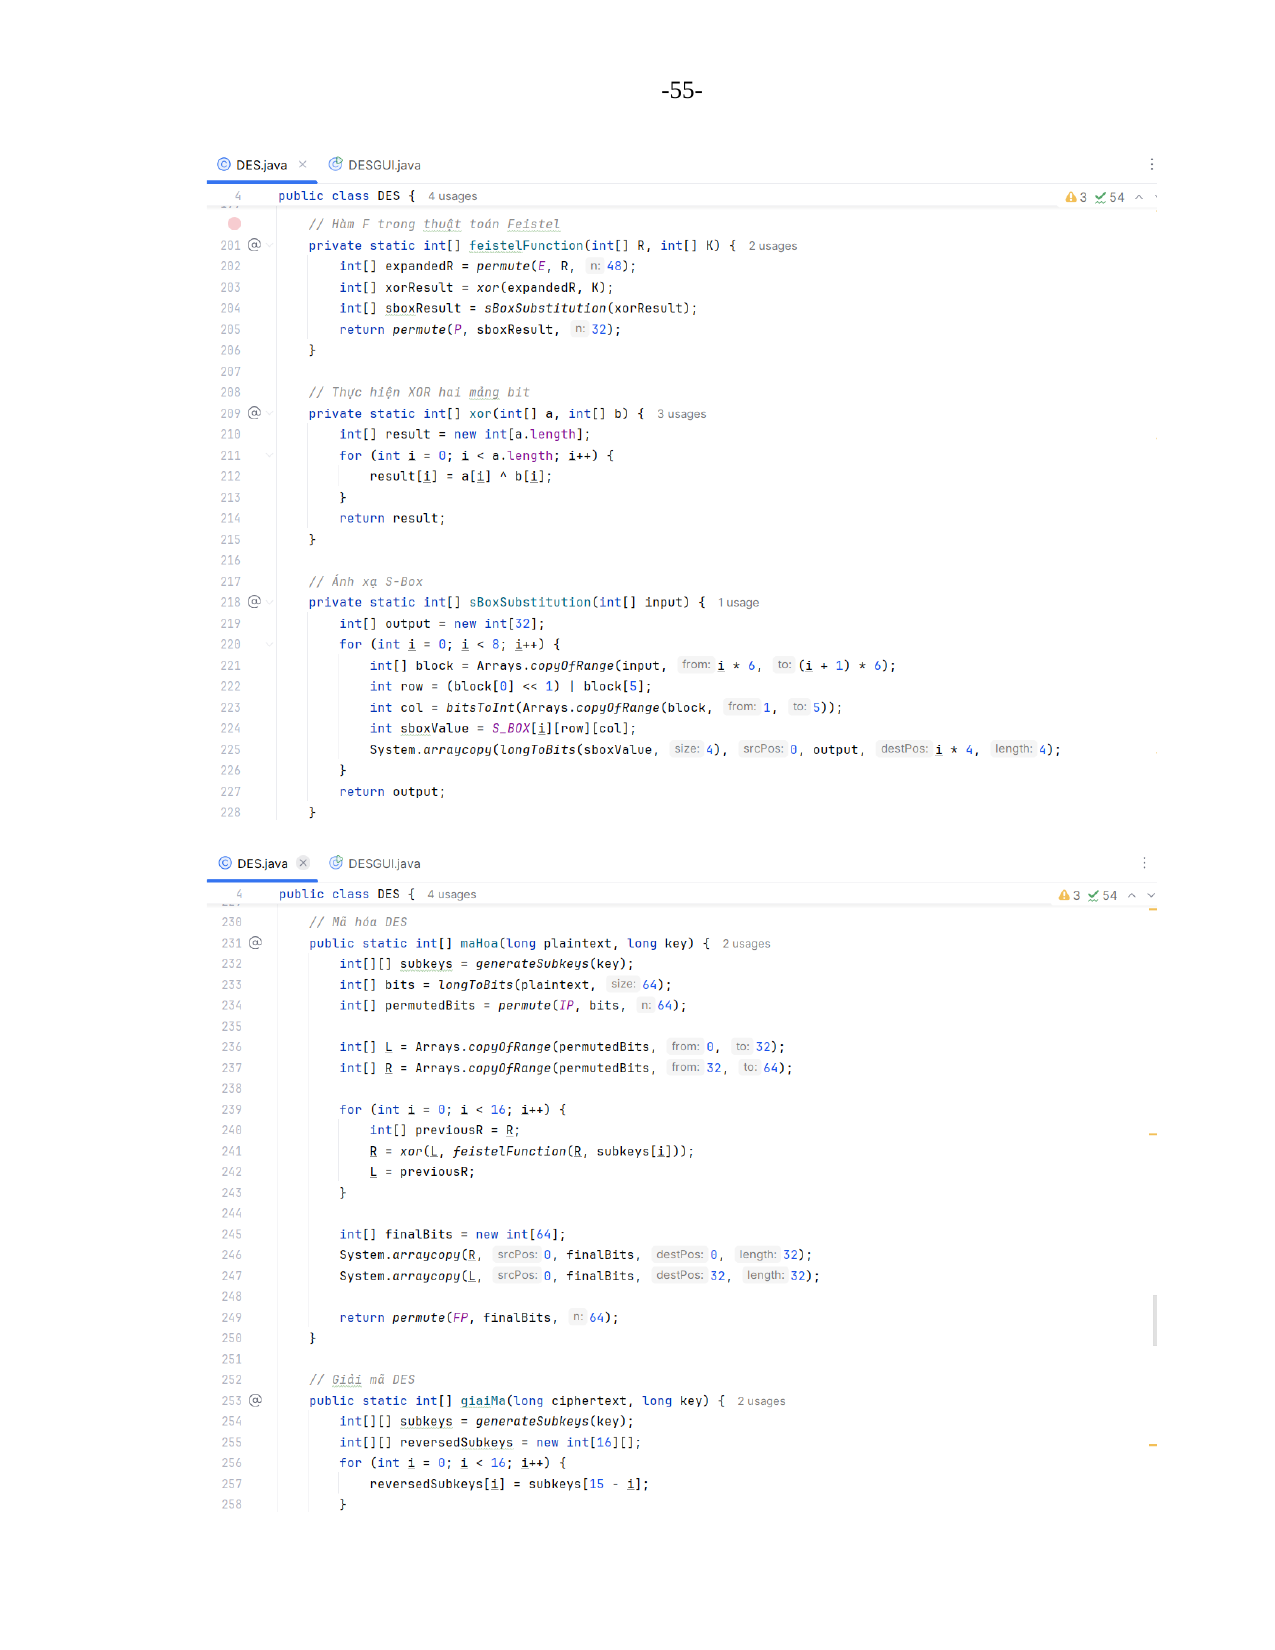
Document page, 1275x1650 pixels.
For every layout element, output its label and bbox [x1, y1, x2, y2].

picture [206, 845, 1157, 1512]
picture [206, 147, 1157, 820]
